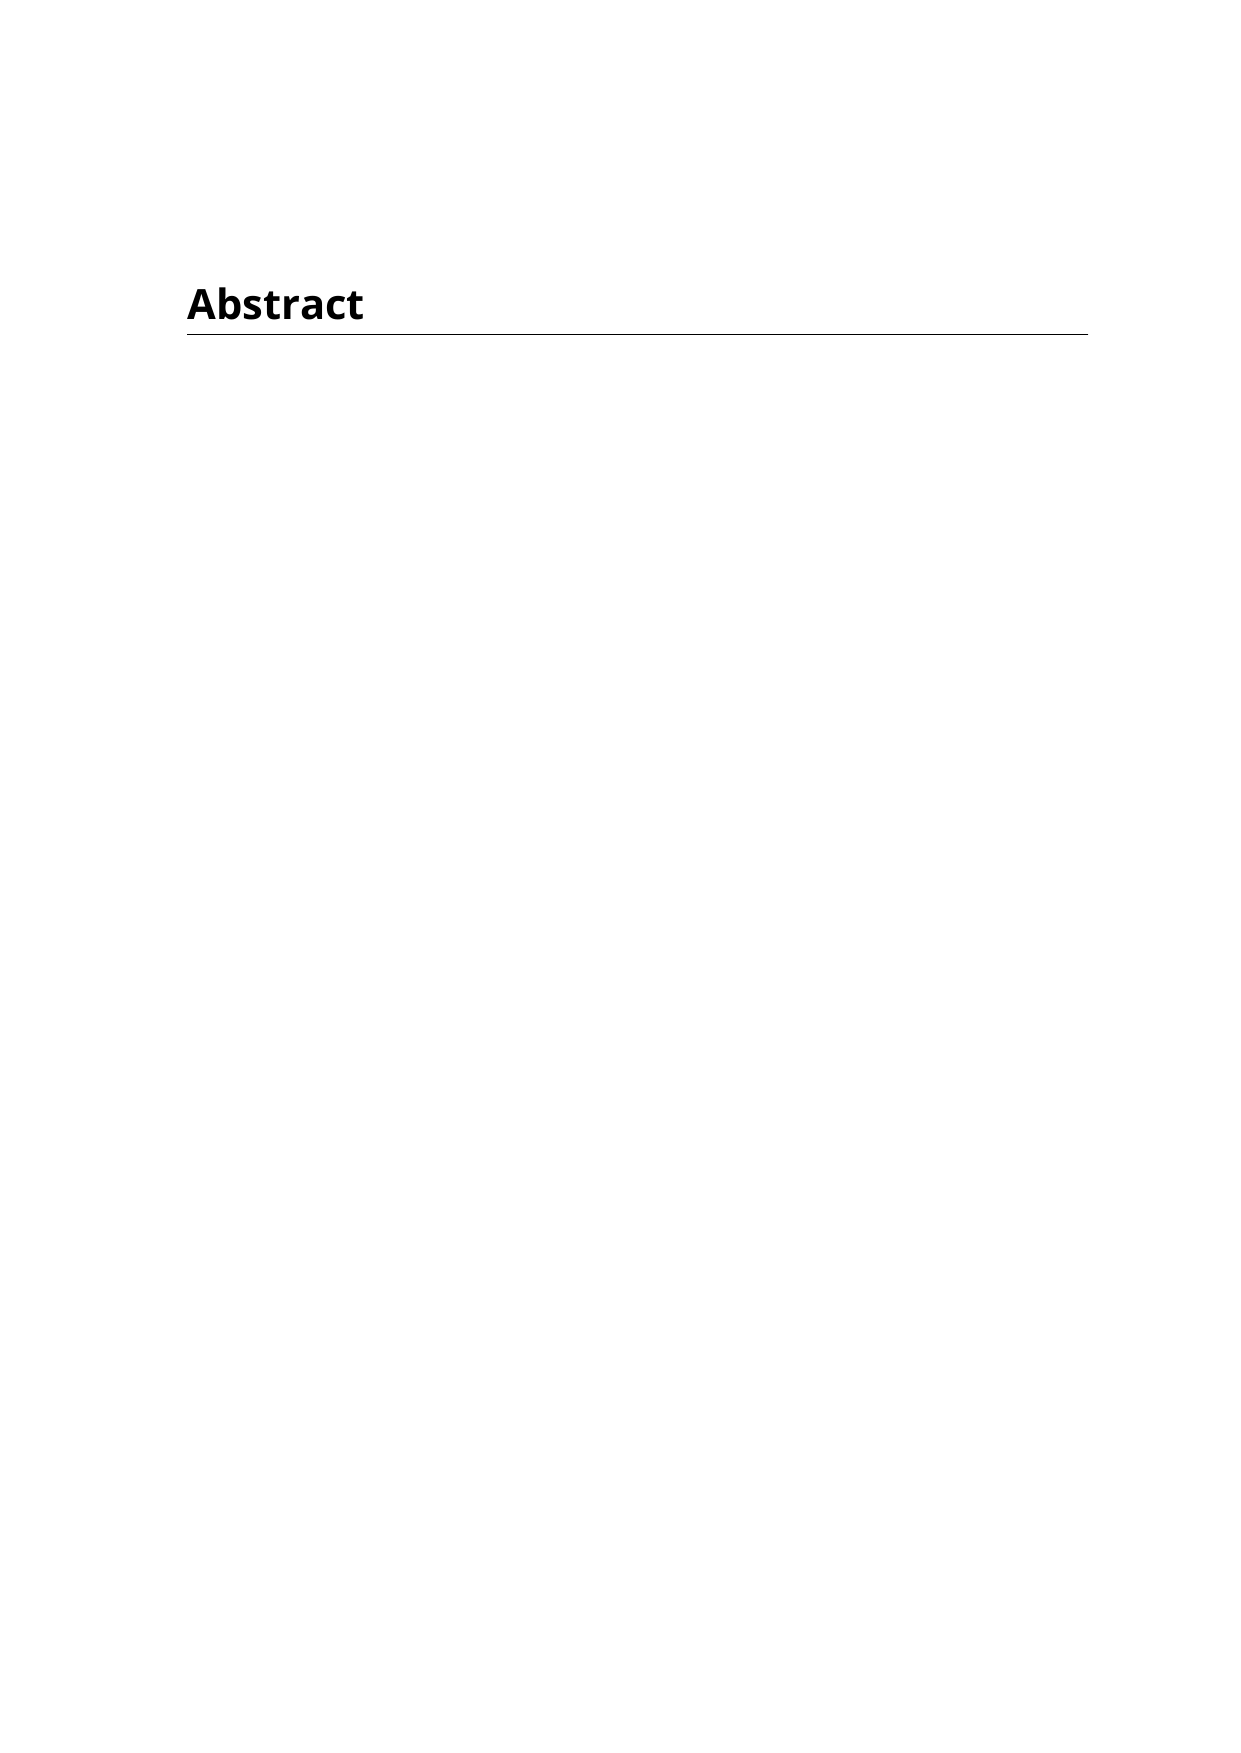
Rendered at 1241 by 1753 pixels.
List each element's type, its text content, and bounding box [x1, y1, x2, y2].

title Abstract [187, 275, 1088, 334]
